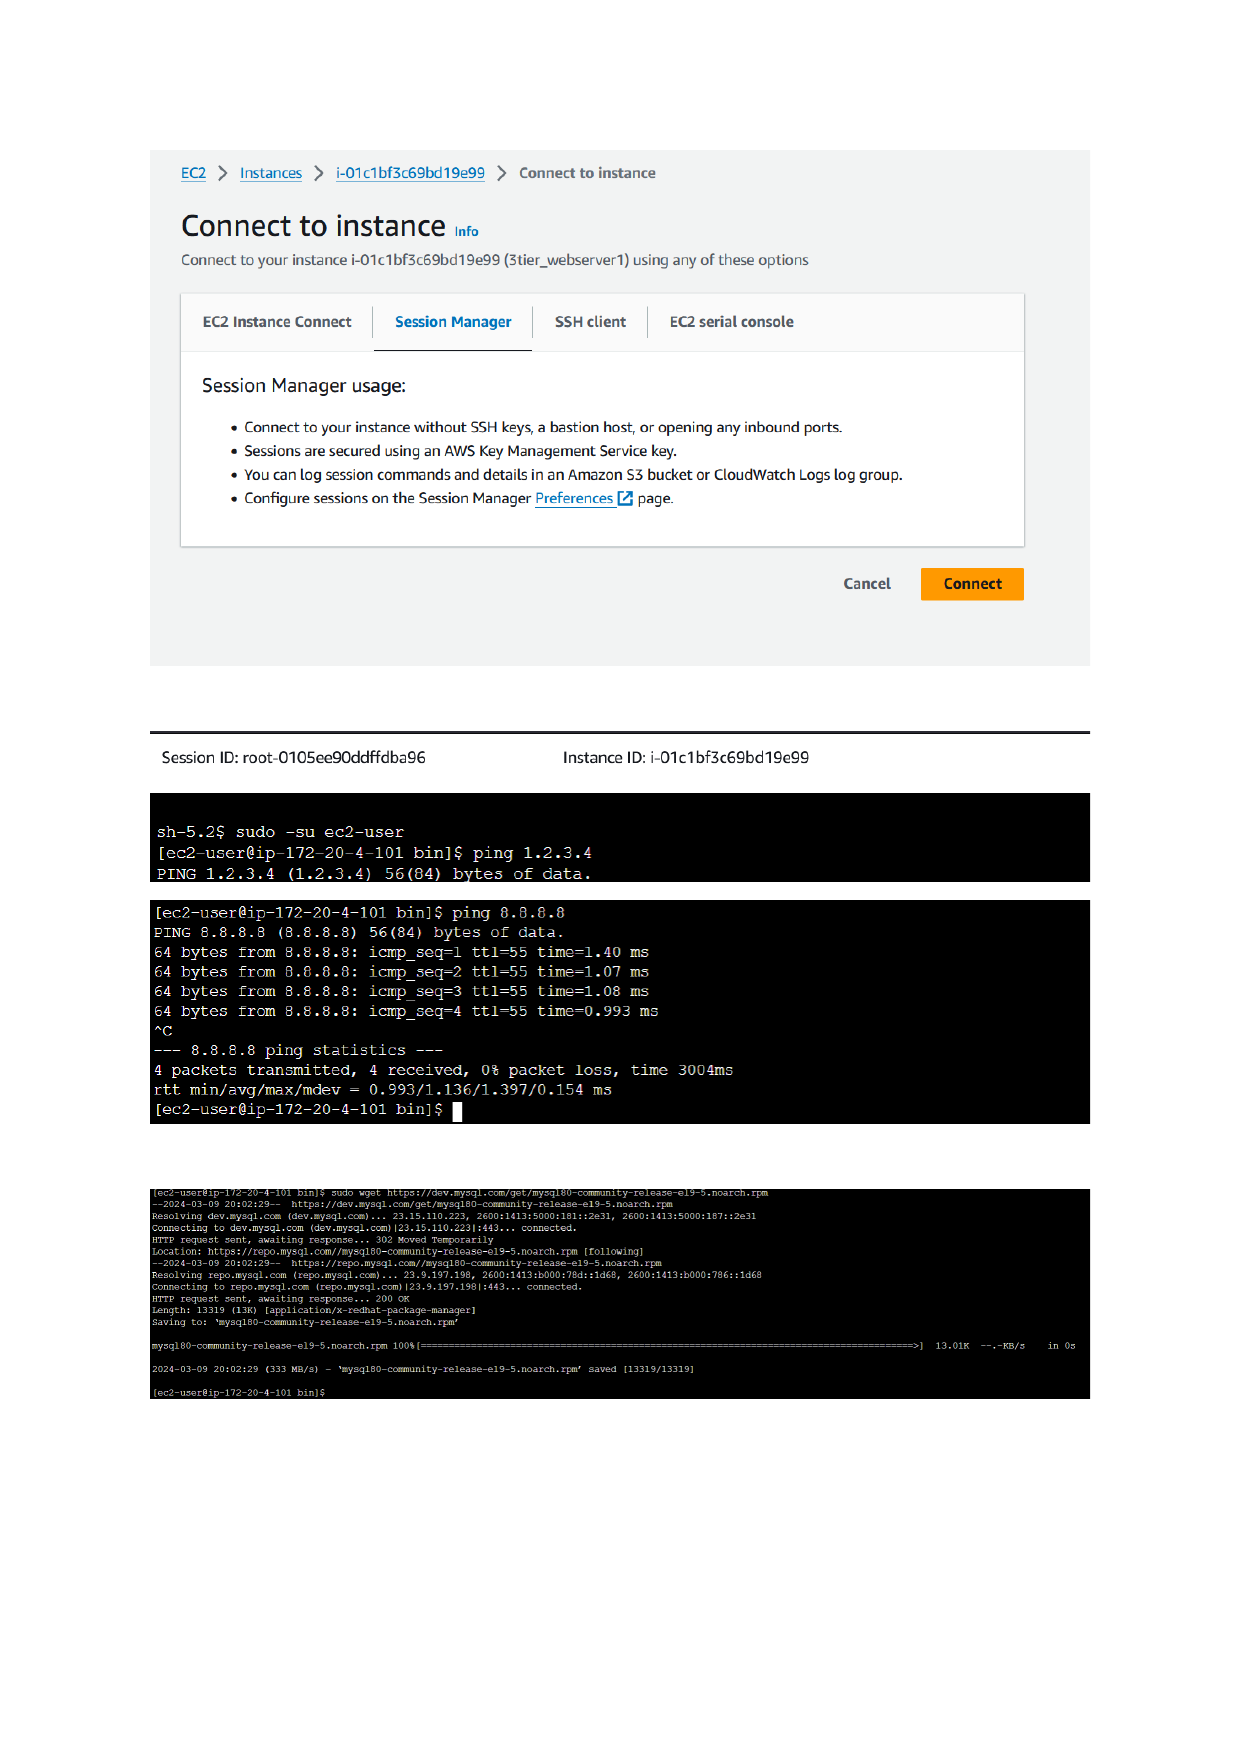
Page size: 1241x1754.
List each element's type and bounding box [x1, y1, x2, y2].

picture [150, 900, 1091, 1124]
picture [150, 1189, 1091, 1399]
picture [150, 150, 1091, 666]
picture [150, 731, 1091, 882]
